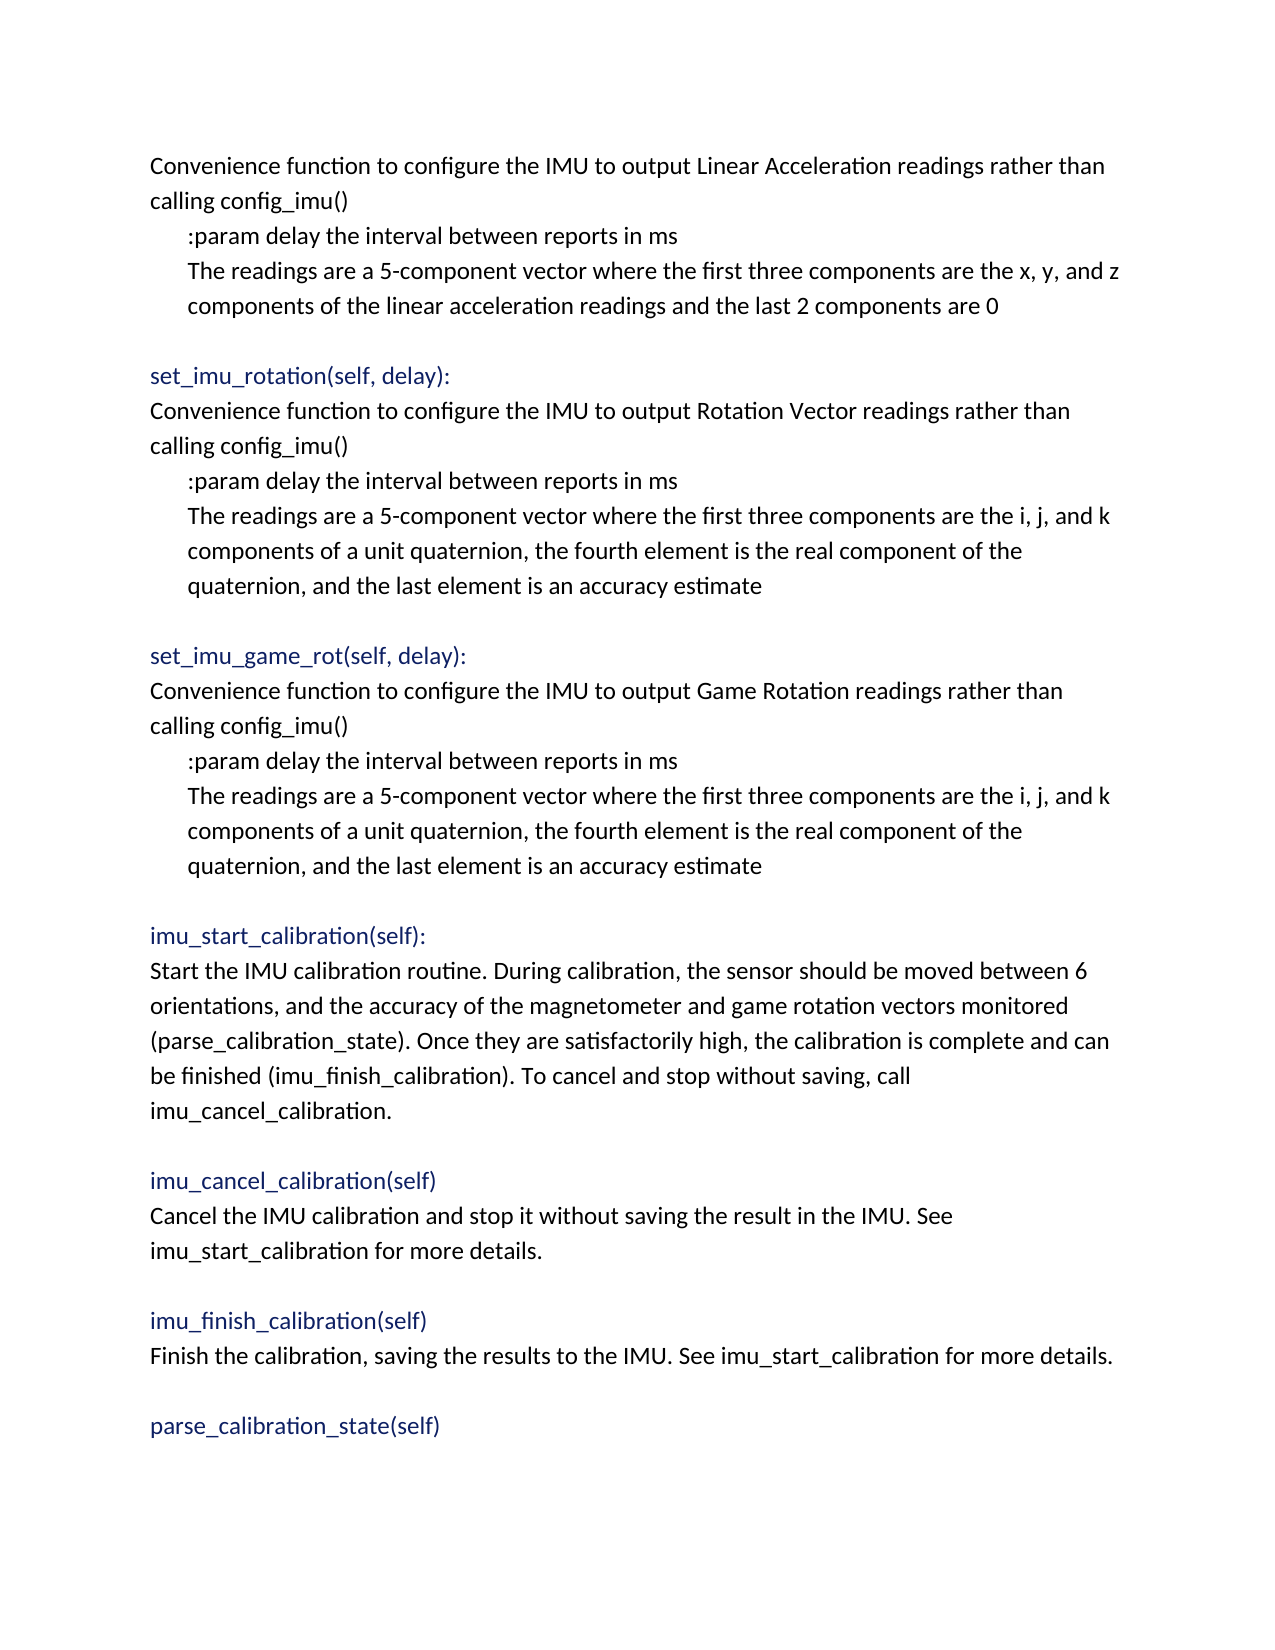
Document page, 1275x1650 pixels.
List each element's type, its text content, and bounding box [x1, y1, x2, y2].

text The readings are a 5-component vector where the first three components are the i, j, and k components of a unit quaternion, the fourth element is the real component of the quaternion, and the last element is an accuracy estimate [187, 500, 1125, 601]
text Finish the calibration, saving the results to the IMU. See imu_start_calibration for more details. [150, 1340, 1125, 1371]
text Cancel the IMU calibration and stop it without saving the result in the IMU. See imu_start_calibration for more details. [150, 1200, 1125, 1266]
text Convenience function to configure the IMU to output Game Rotation readings rather than calling config_imu() [150, 675, 1125, 741]
text Convenience function to configure the IMU to output Rotation Vector readings rather than calling config_imu() [150, 395, 1125, 461]
text imu_finish_calibration(self) [150, 1305, 1125, 1336]
text :param delay the interval between reports in ms [187, 220, 1125, 251]
text set_imu_game_rot(self, delay): [150, 640, 1125, 671]
text imu_start_calibration(self): [150, 920, 1125, 951]
text parse_calibration_state(self) [150, 1410, 1125, 1441]
text set_imu_rotation(self, delay): [150, 360, 1125, 391]
text :param delay the interval between reports in ms [187, 745, 1125, 776]
text The readings are a 5-component vector where the first three components are the i, j, and k components of a unit quaternion, the fourth element is the real component of the quaternion, and the last element is an accuracy estimate [187, 780, 1125, 881]
text :param delay the interval between reports in ms [187, 465, 1125, 496]
text imu_cancel_calibration(self) [150, 1165, 1125, 1196]
text Convenience function to configure the IMU to output Linear Acceleration readings rather than calling config_imu() [150, 150, 1125, 216]
text The readings are a 5-component vector where the first three components are the x, y, and z components of the linear acceleration readings and the last 2 components are 0 [187, 255, 1125, 321]
text Start the IMU calibration routine. During calibration, the sensor should be moved between 6 orientations, and the accuracy of the magnetometer and game rotation vectors monitored (parse_calibration_state). Once they are satisfactorily high, the calibration is complete and can be finished (imu_finish_calibration). To cancel and stop without saving, call imu_cancel_calibration. [150, 955, 1125, 1126]
